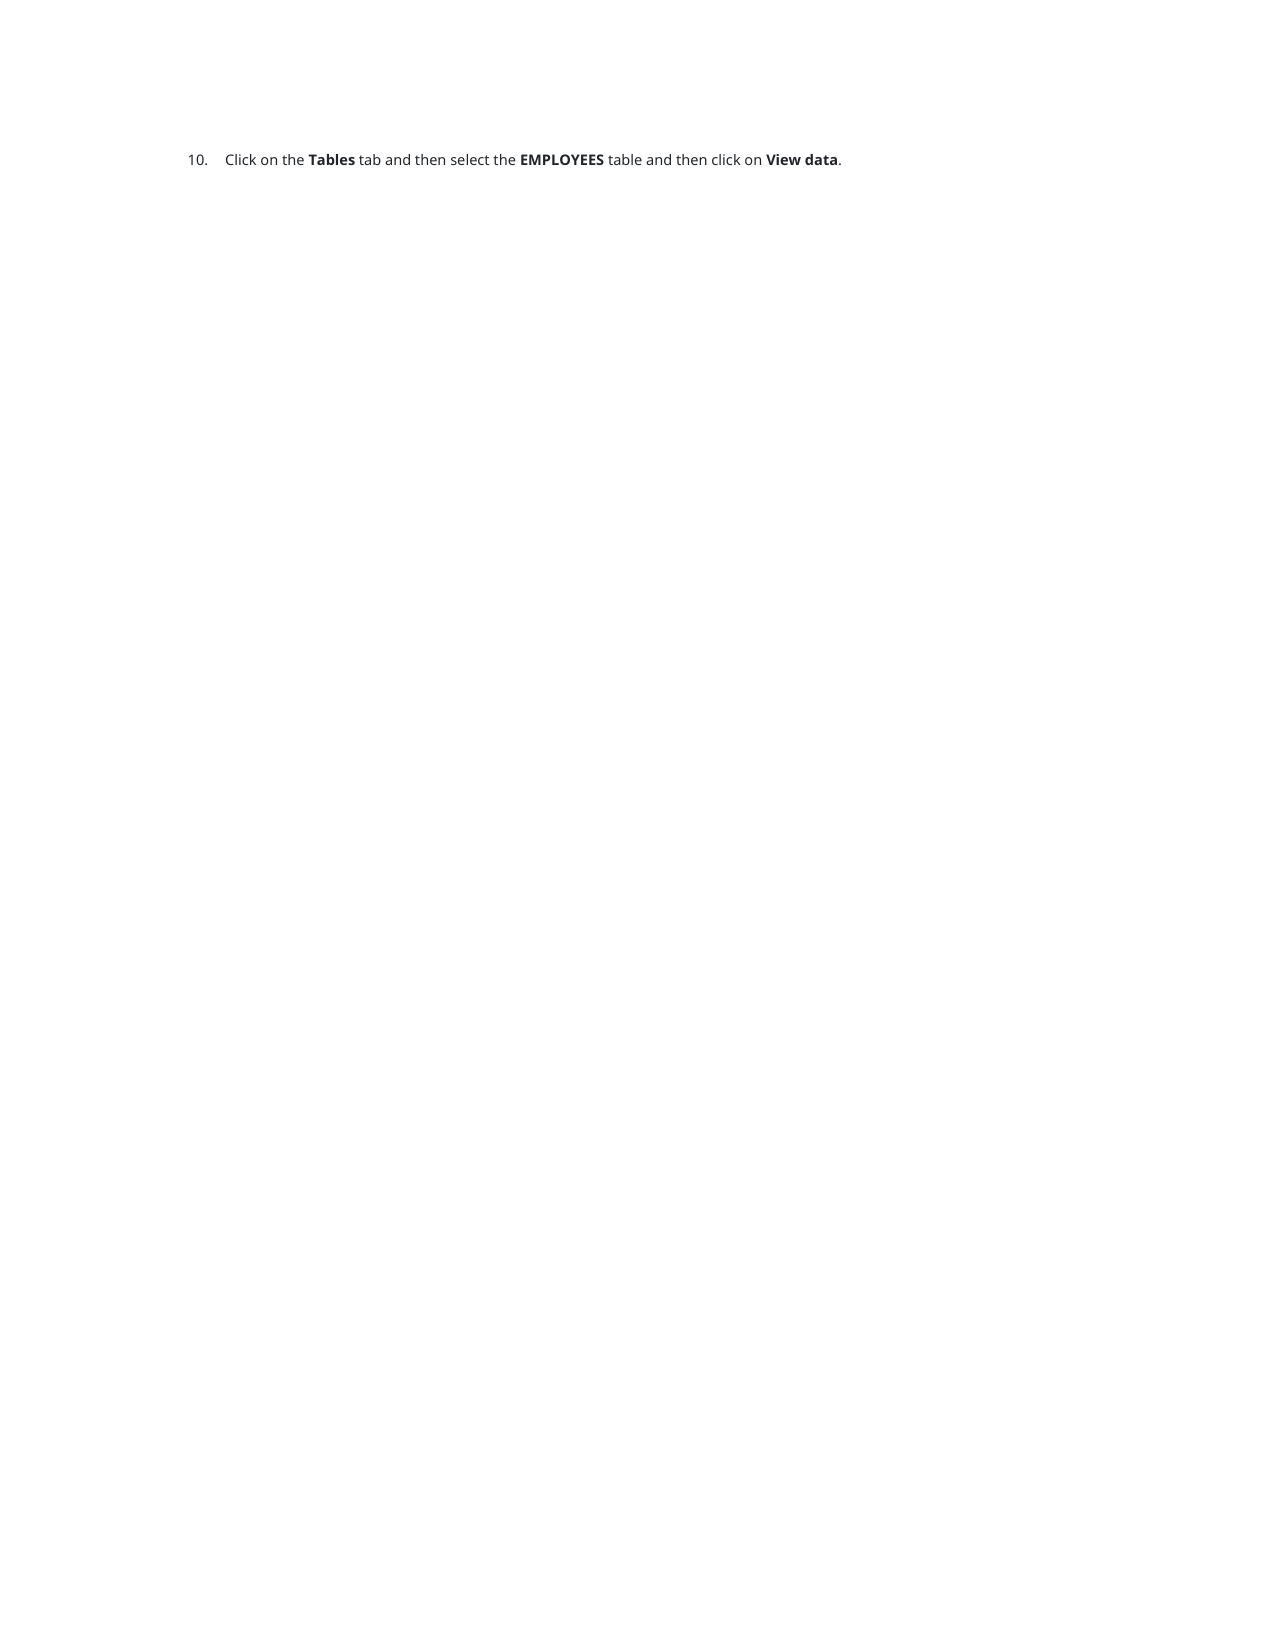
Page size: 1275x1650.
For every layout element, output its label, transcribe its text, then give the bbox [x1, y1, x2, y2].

list Click on the Tables tab and then select the EMPLOYEES table and then click on View data. [187, 150, 1125, 170]
